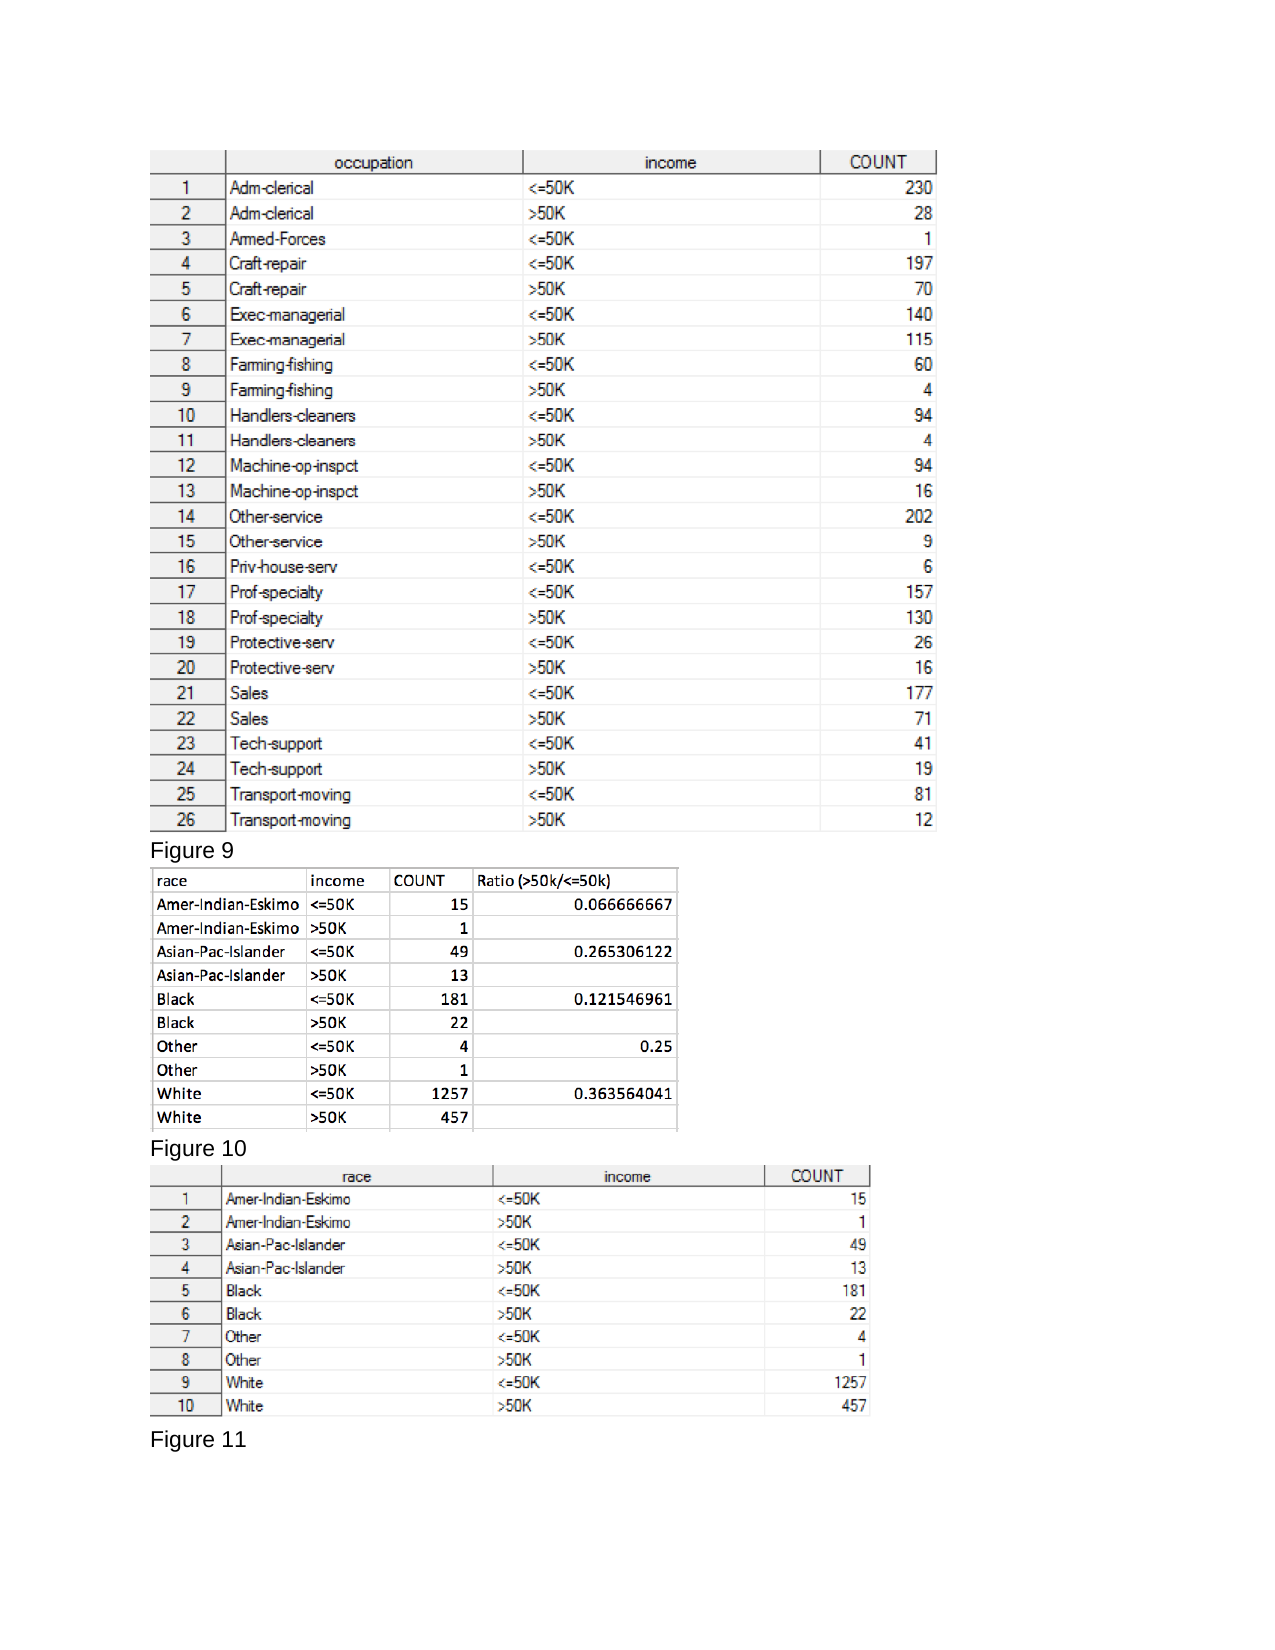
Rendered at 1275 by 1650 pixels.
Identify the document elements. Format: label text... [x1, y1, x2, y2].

text Figure 11 [150, 1426, 1125, 1453]
picture [150, 1165, 874, 1423]
picture [150, 150, 942, 834]
text Figure 10 [150, 1135, 1125, 1162]
text Figure 9 [150, 837, 1125, 864]
picture [150, 867, 679, 1132]
